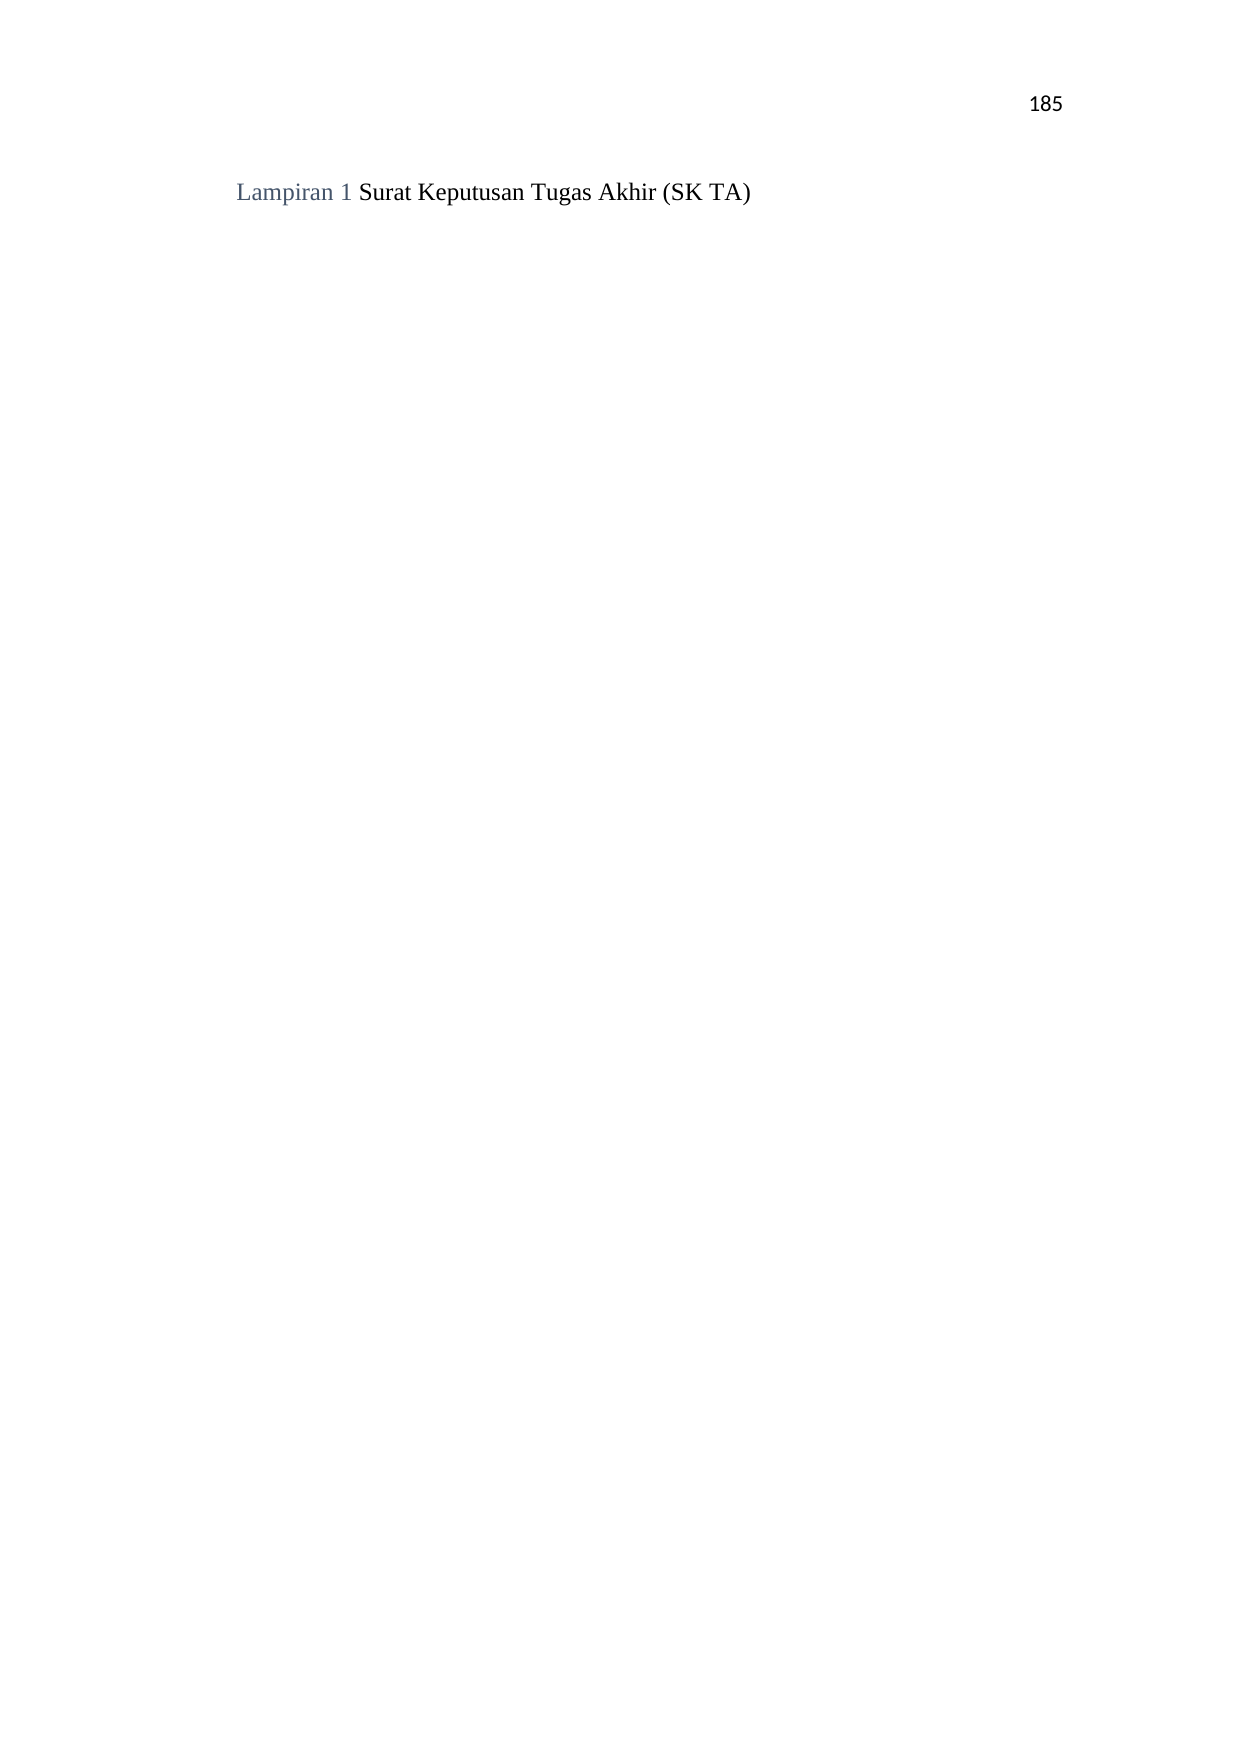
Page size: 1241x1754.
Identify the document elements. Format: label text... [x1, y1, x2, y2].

text Lampiran 1 Surat Keputusan Tugas Akhir (SK TA) [236, 177, 1063, 206]
